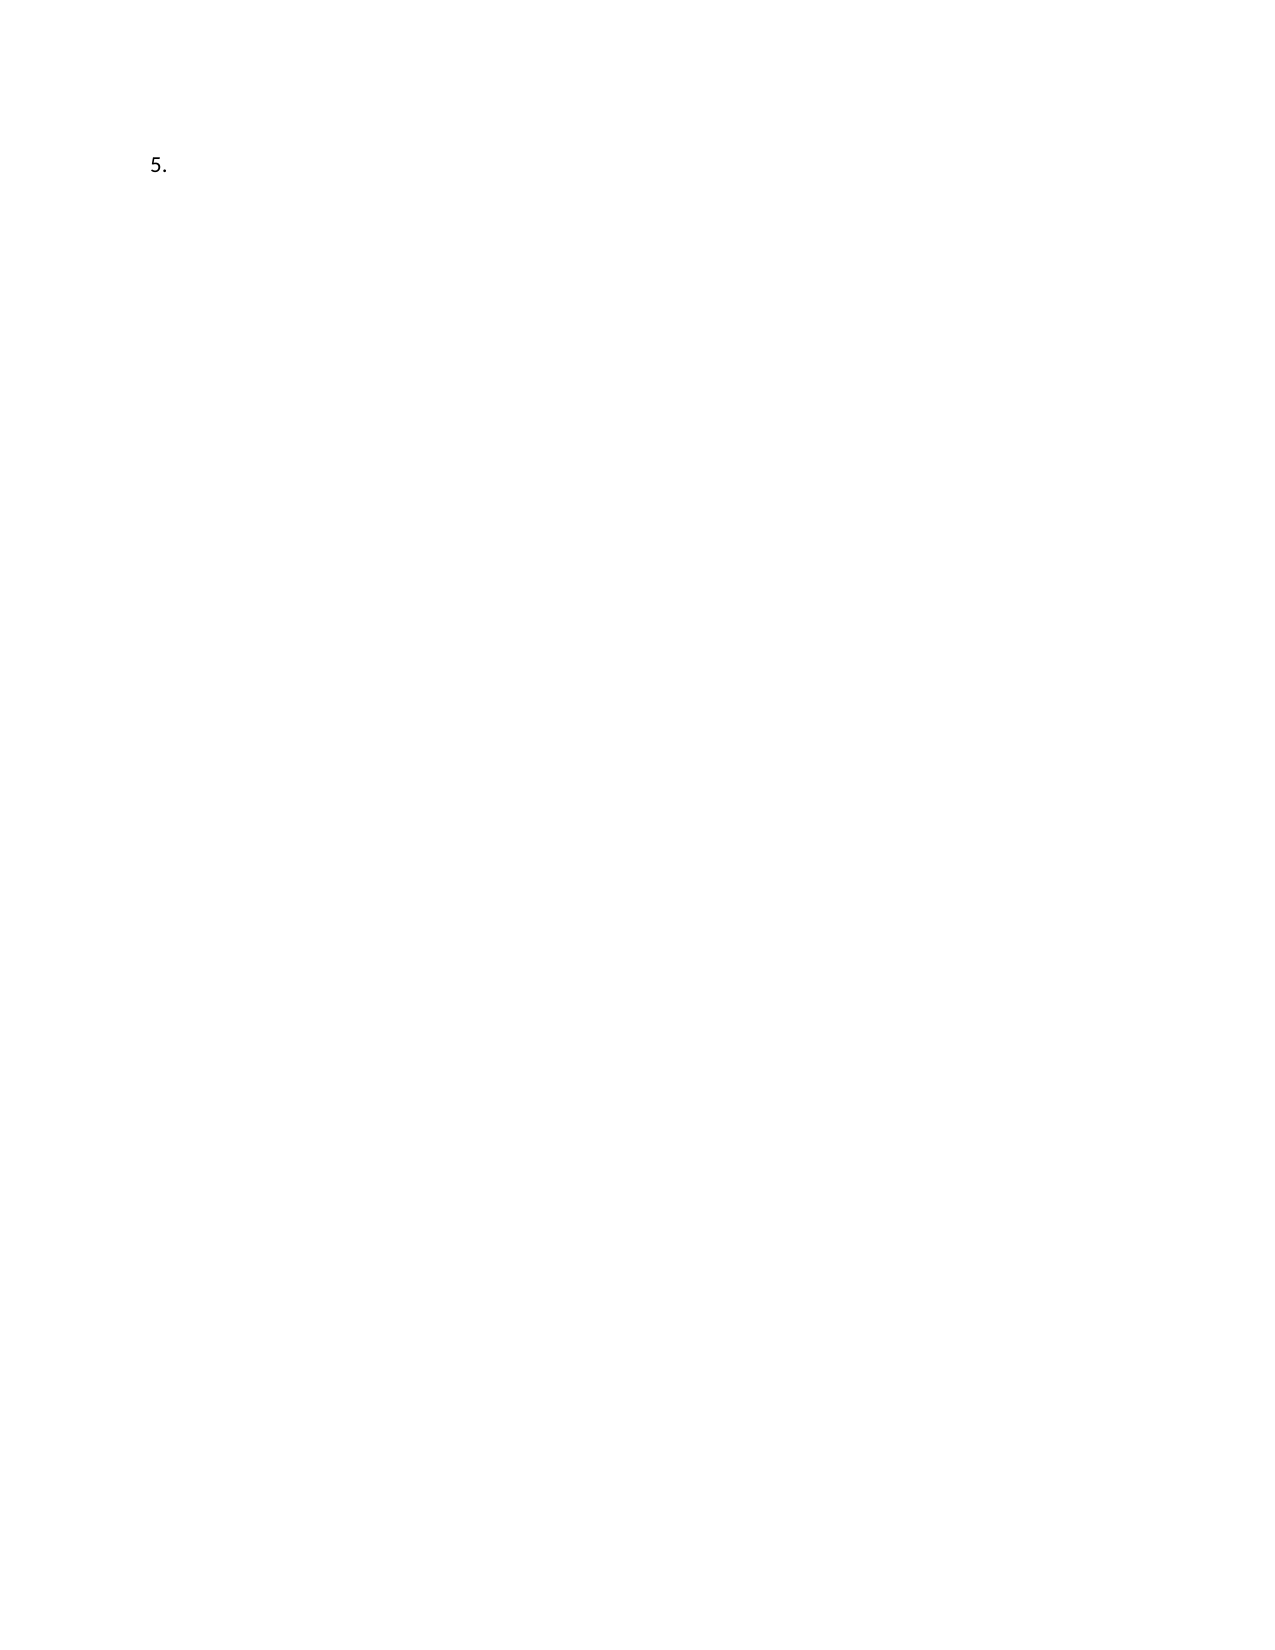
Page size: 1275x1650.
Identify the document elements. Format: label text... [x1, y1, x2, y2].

text 5. [150, 150, 1125, 178]
